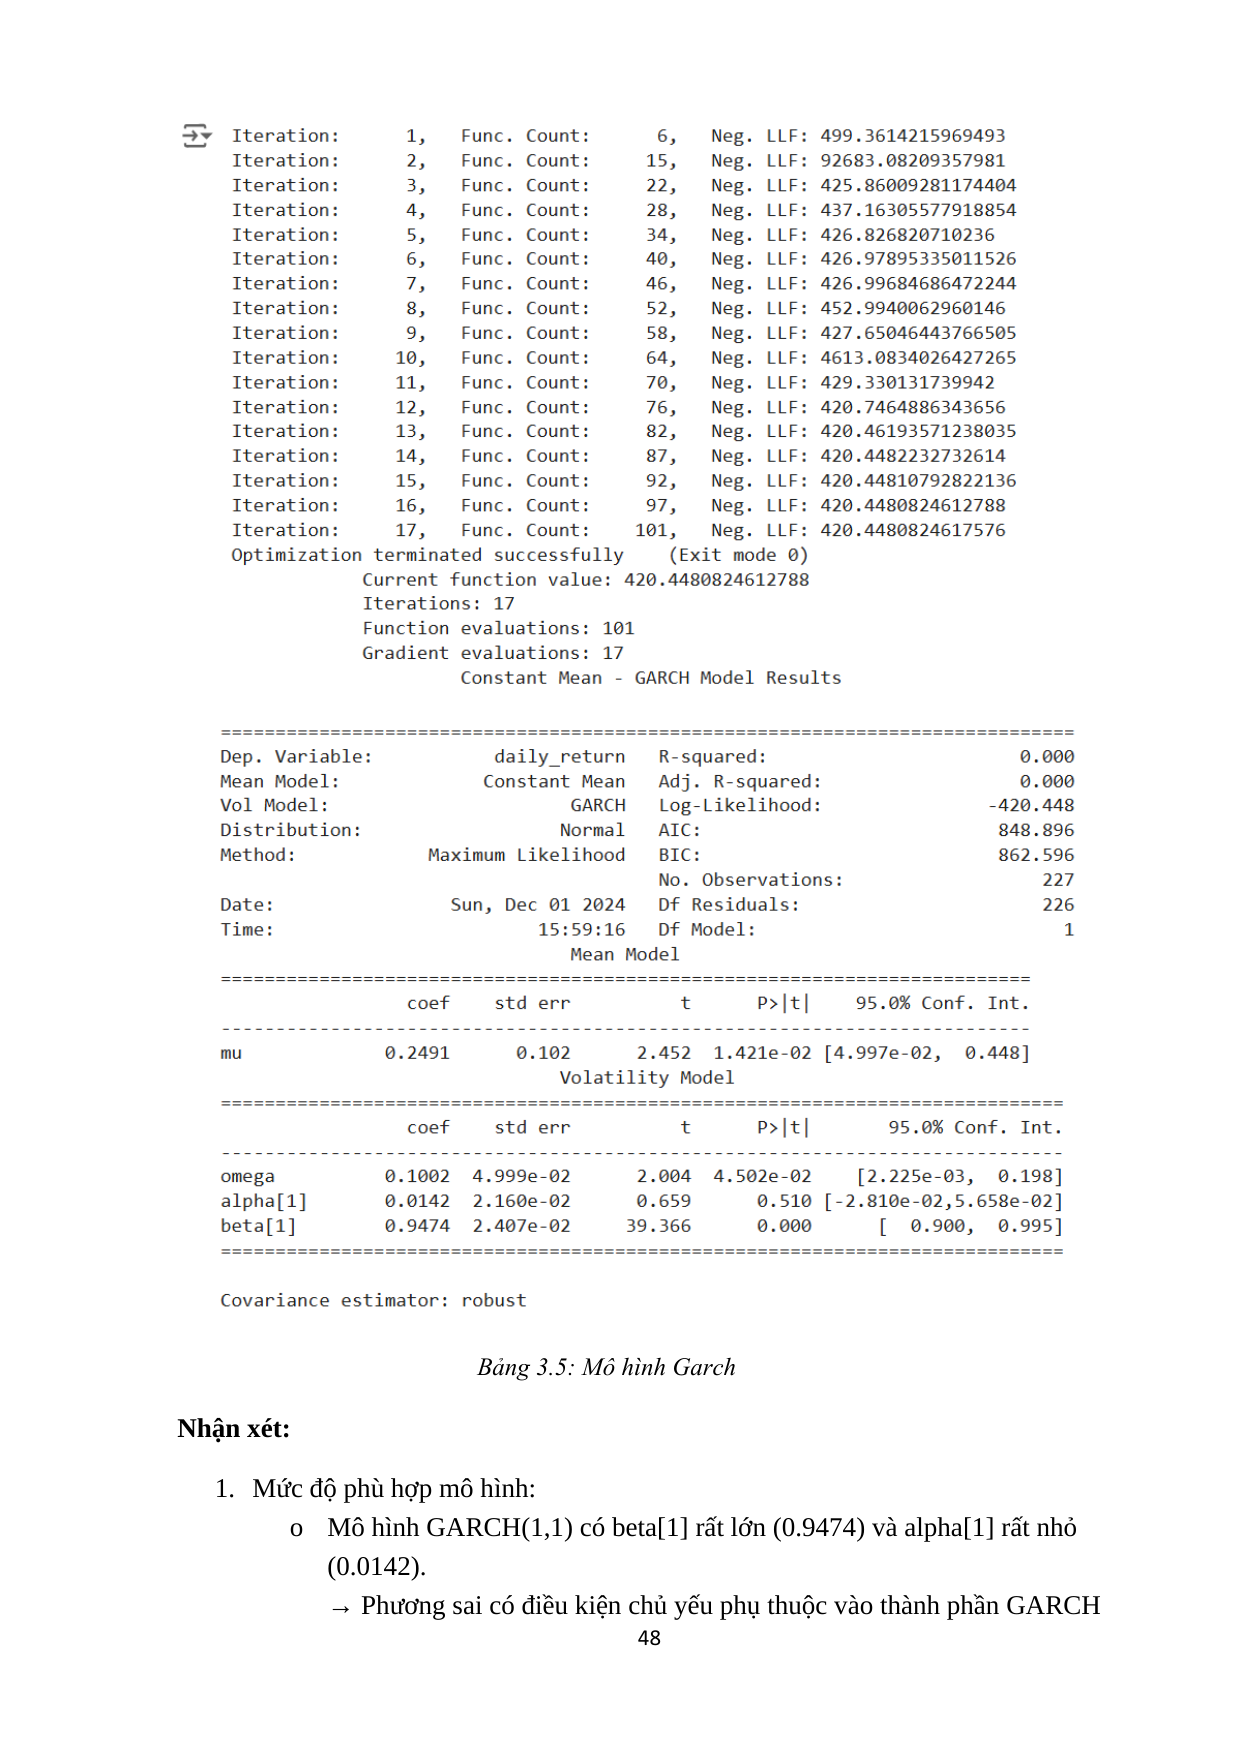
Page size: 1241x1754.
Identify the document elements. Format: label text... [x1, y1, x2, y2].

picture [177, 118, 1122, 690]
list Mức độ phù hợp mô hình: [214, 1472, 1122, 1503]
text Nhận xét: [177, 1412, 1122, 1443]
text Bảng 3.5: Mô hình Garch [295, 1352, 1122, 1381]
picture [177, 718, 1122, 1323]
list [289, 1511, 1122, 1620]
